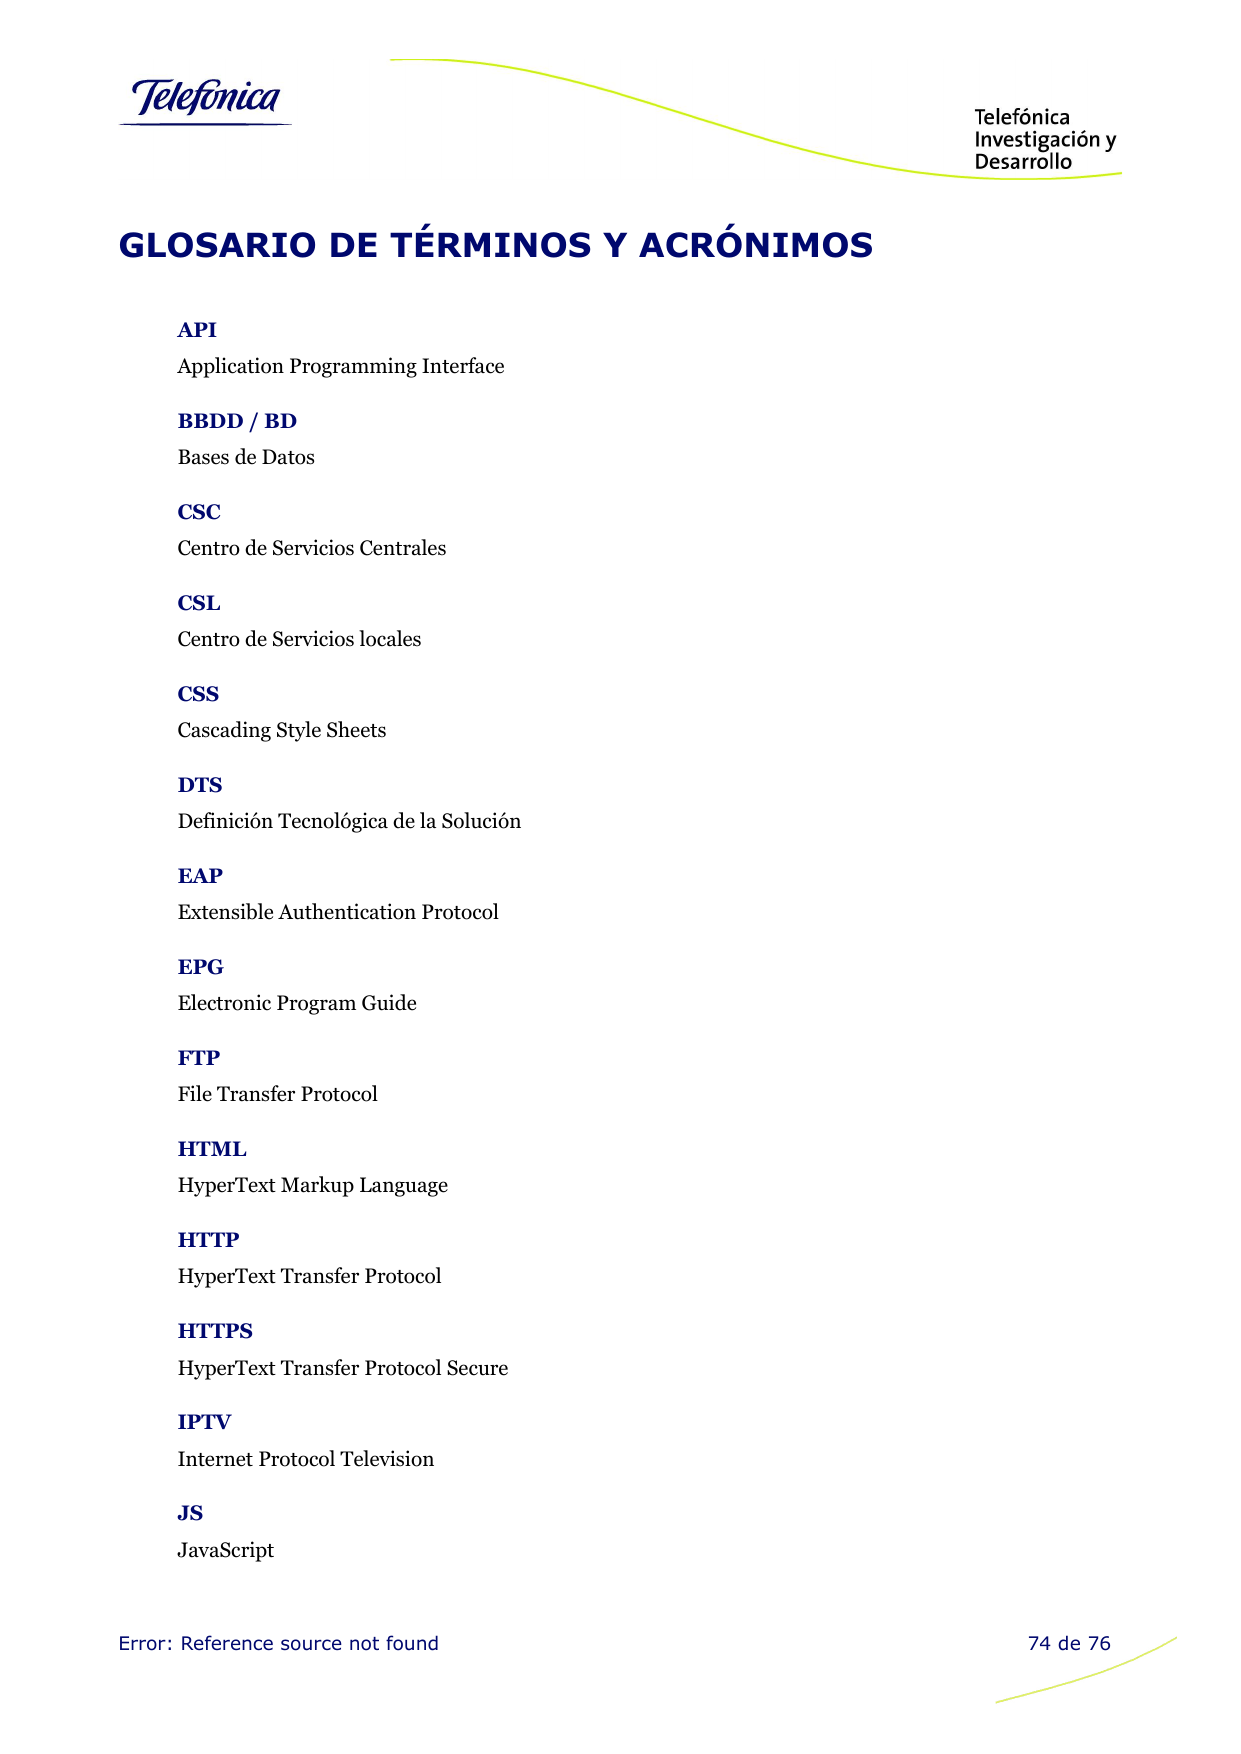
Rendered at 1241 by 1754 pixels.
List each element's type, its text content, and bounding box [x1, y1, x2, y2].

text Cascading Style Sheets [177, 718, 1122, 742]
text glosario de términos y acrónimos [118, 224, 1122, 266]
text IPTV [177, 1411, 1122, 1434]
text DTS [177, 773, 1122, 797]
text BBDD / BD [177, 409, 1122, 433]
text CSS [177, 682, 1122, 706]
text CSL [177, 591, 1122, 615]
text HTTP [177, 1229, 1122, 1252]
text EPG [177, 956, 1122, 979]
picture [118, 59, 1123, 180]
text HyperText Markup Language [177, 1174, 1122, 1197]
text FTP [177, 1047, 1122, 1070]
text Definición Tecnológica de la Solución [177, 809, 1122, 833]
picture [995, 1592, 1177, 1720]
text Application Programming Interface [177, 354, 1122, 378]
text Extensible Authentication Protocol [177, 901, 1122, 924]
text Electronic Program Guide [177, 992, 1122, 1015]
text HTML [177, 1138, 1122, 1161]
text File Transfer Protocol [177, 1083, 1122, 1106]
text Centro de Servicios Centrales [177, 536, 1122, 560]
text EAP [177, 864, 1122, 888]
text JS [177, 1502, 1122, 1525]
text HyperText Transfer Protocol [177, 1265, 1122, 1288]
text Centro de Servicios locales [177, 627, 1122, 651]
text JavaScript [177, 1538, 1122, 1562]
text Bases de Datos [177, 445, 1122, 469]
text API [177, 318, 1122, 342]
text CSC [177, 500, 1122, 524]
text HTTPS [177, 1320, 1122, 1343]
text HyperText Transfer Protocol Secure [177, 1356, 1122, 1379]
text Internet Protocol Television [177, 1447, 1122, 1471]
